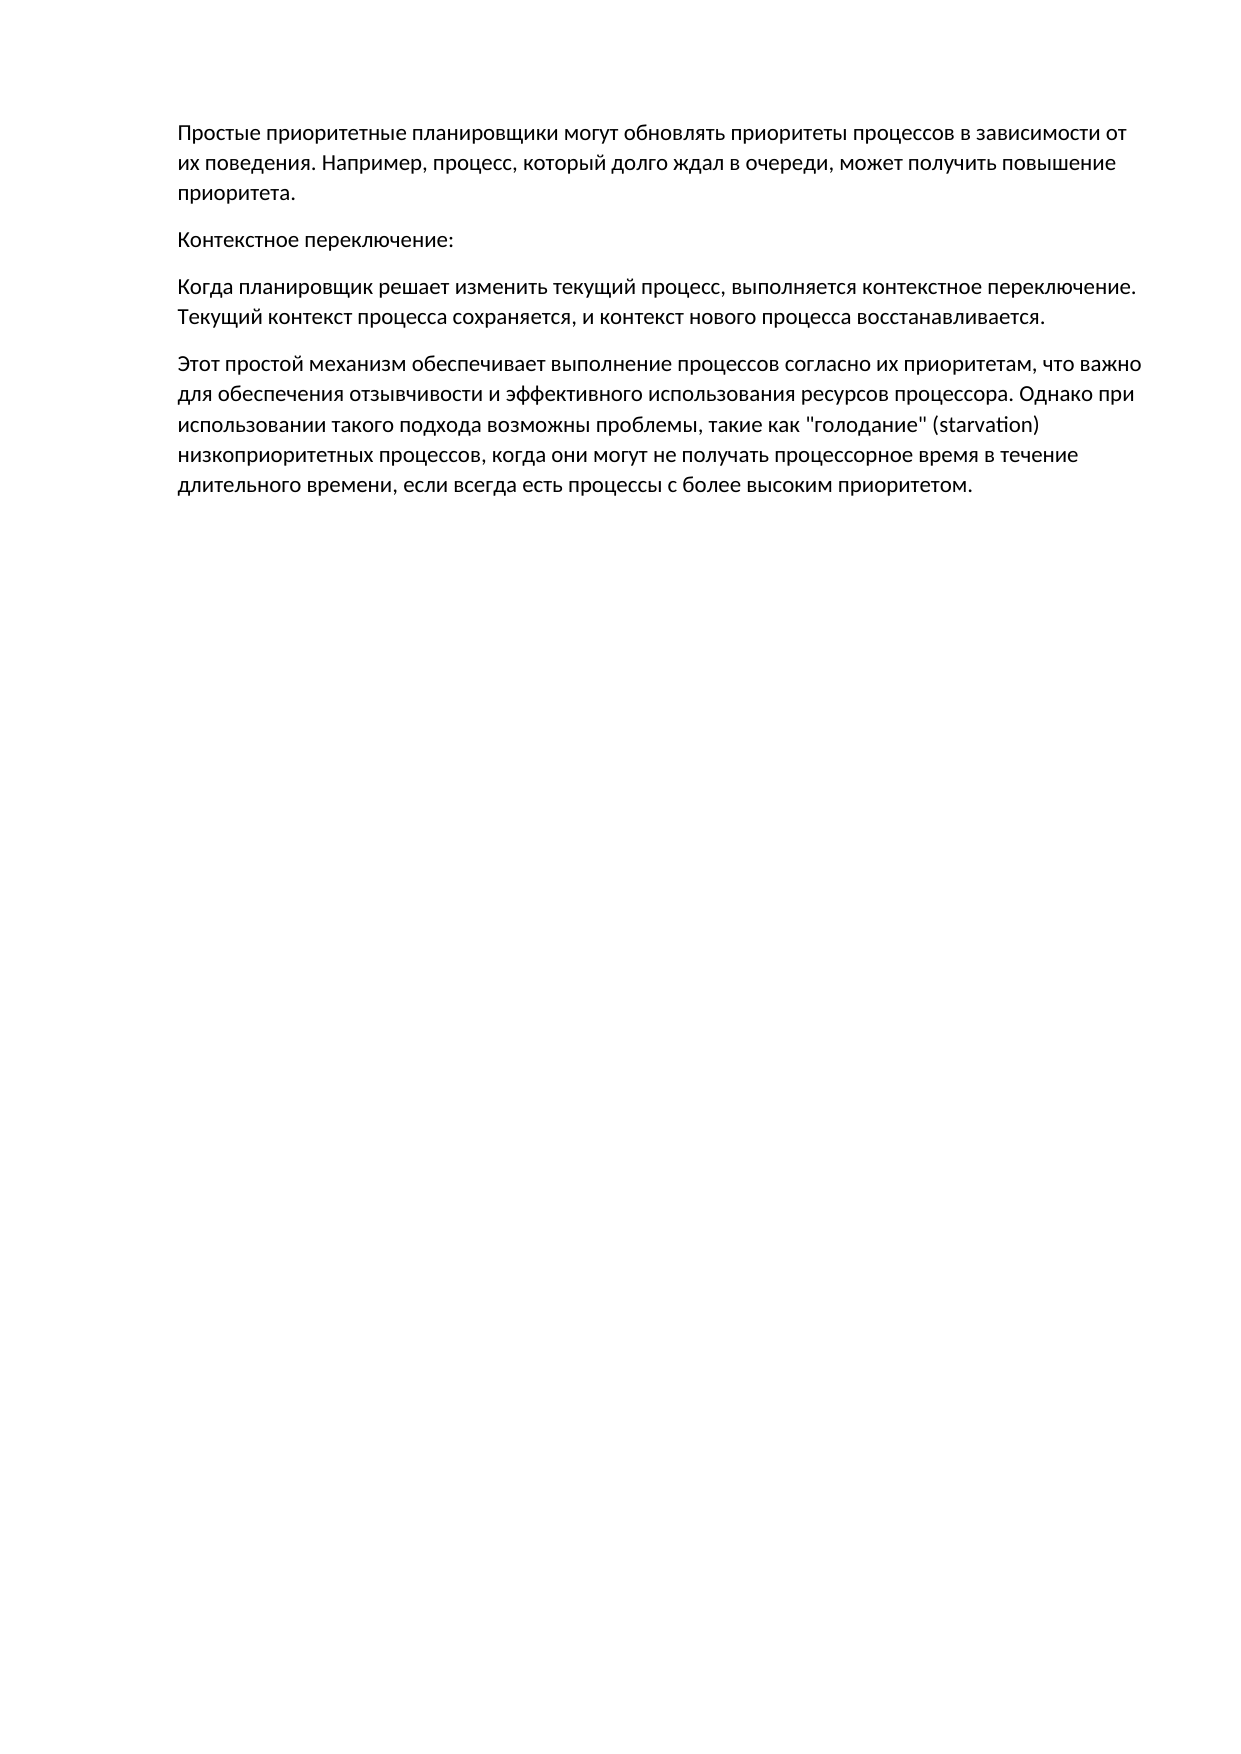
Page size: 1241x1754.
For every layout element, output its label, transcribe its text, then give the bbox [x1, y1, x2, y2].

text Простые приоритетные планировщики могут обновлять приоритеты процессов в зависимости от их поведения. Например, процесс, который долго ждал в очереди, может получить повышение приоритета. [177, 118, 1152, 207]
text Этот простой механизм обеспечивает выполнение процессов согласно их приоритетам, что важно для обеспечения отзывчивости и эффективного использования ресурсов процессора. Однако при использовании такого подхода возможны проблемы, такие как "голодание" (starvation) низкоприоритетных процессов, когда они могут не получать процессорное время в течение длительного времени, если всегда есть процессы с более высоким приоритетом. [177, 349, 1152, 498]
text Когда планировщик решает изменить текущий процесс, выполняется контекстное переключение. Текущий контекст процесса сохраняется, и контекст нового процесса восстанавливается. [177, 272, 1152, 331]
text Контекстное переключение: [177, 225, 1152, 253]
